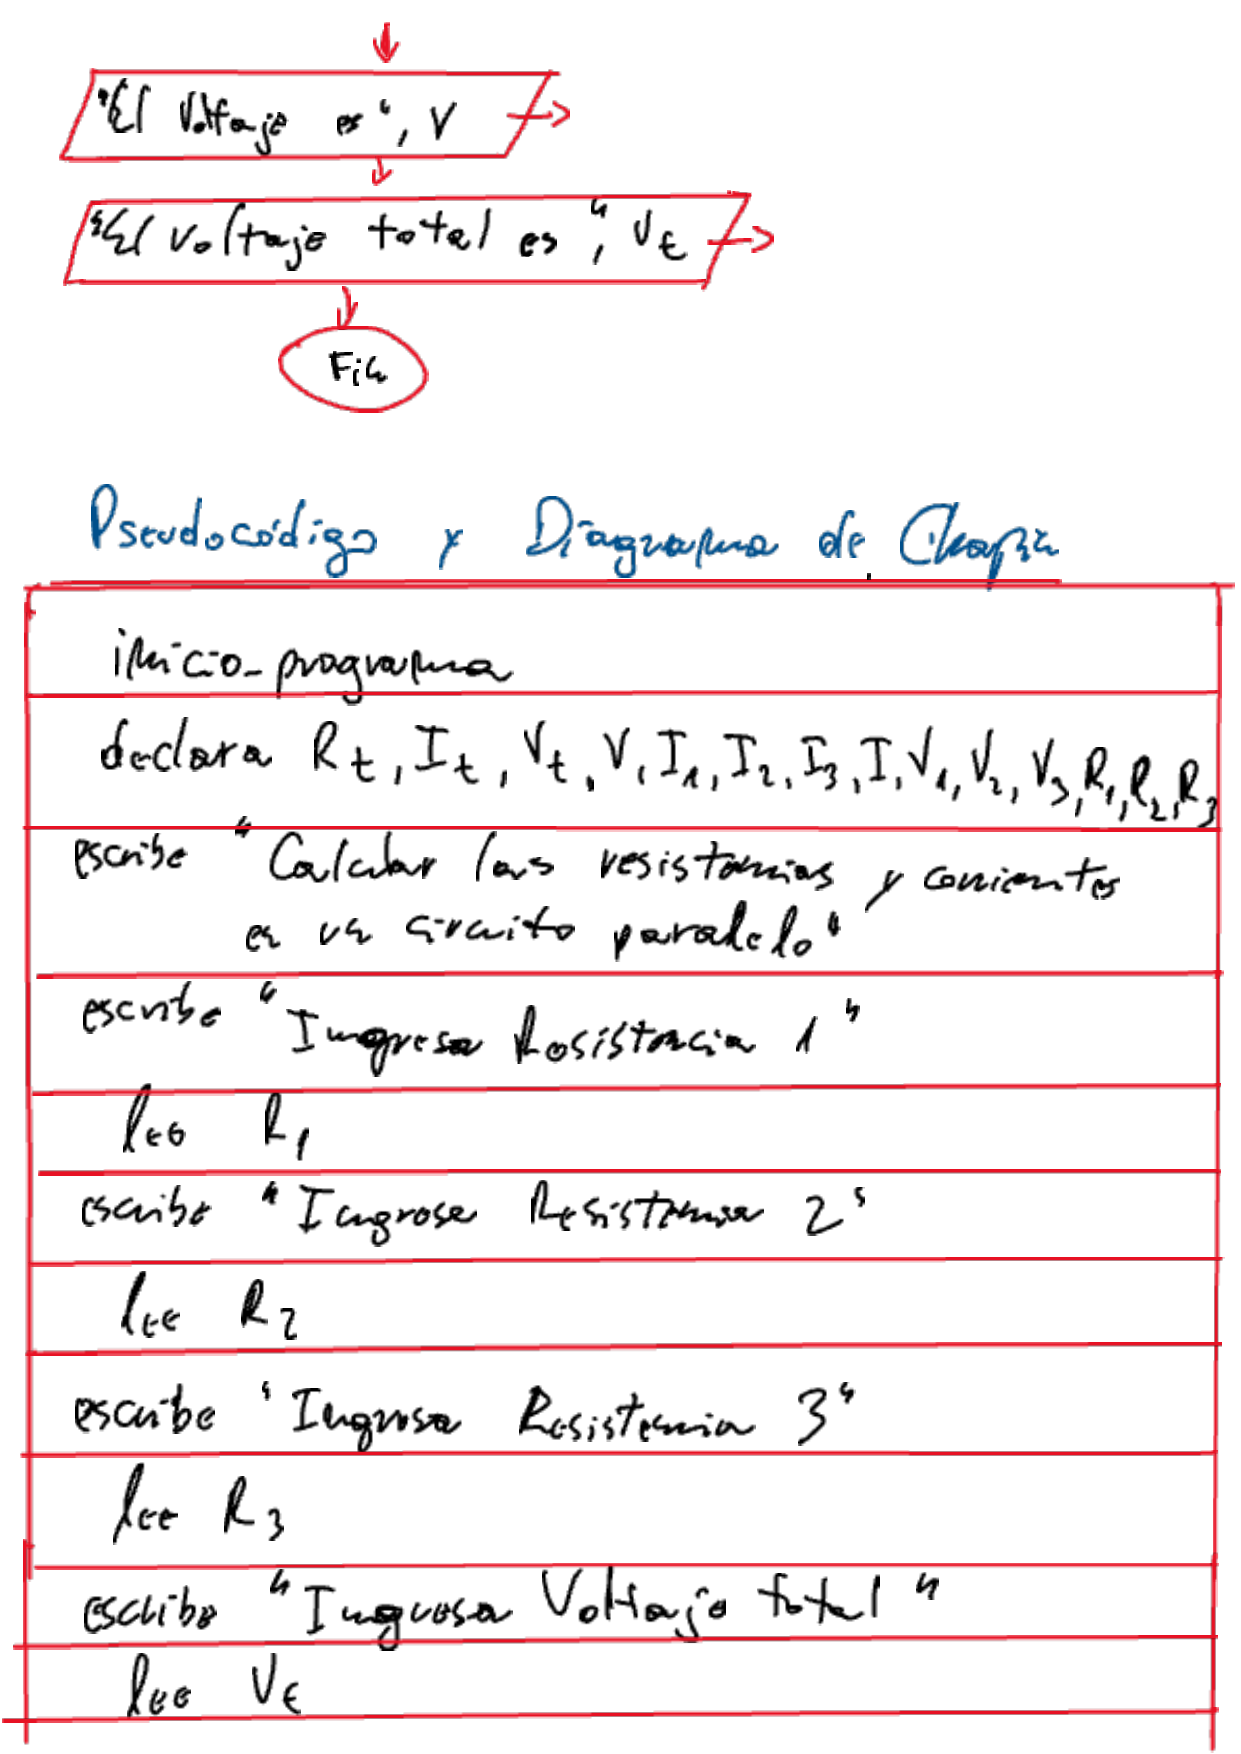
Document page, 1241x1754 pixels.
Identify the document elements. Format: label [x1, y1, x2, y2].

picture [2, 502, 1235, 1753]
picture [373, 22, 401, 63]
picture [63, 190, 774, 292]
picture [278, 286, 429, 413]
picture [205, 499, 377, 578]
picture [59, 68, 570, 186]
picture [526, 496, 781, 578]
picture [91, 484, 202, 551]
picture [439, 529, 463, 570]
picture [819, 510, 865, 558]
